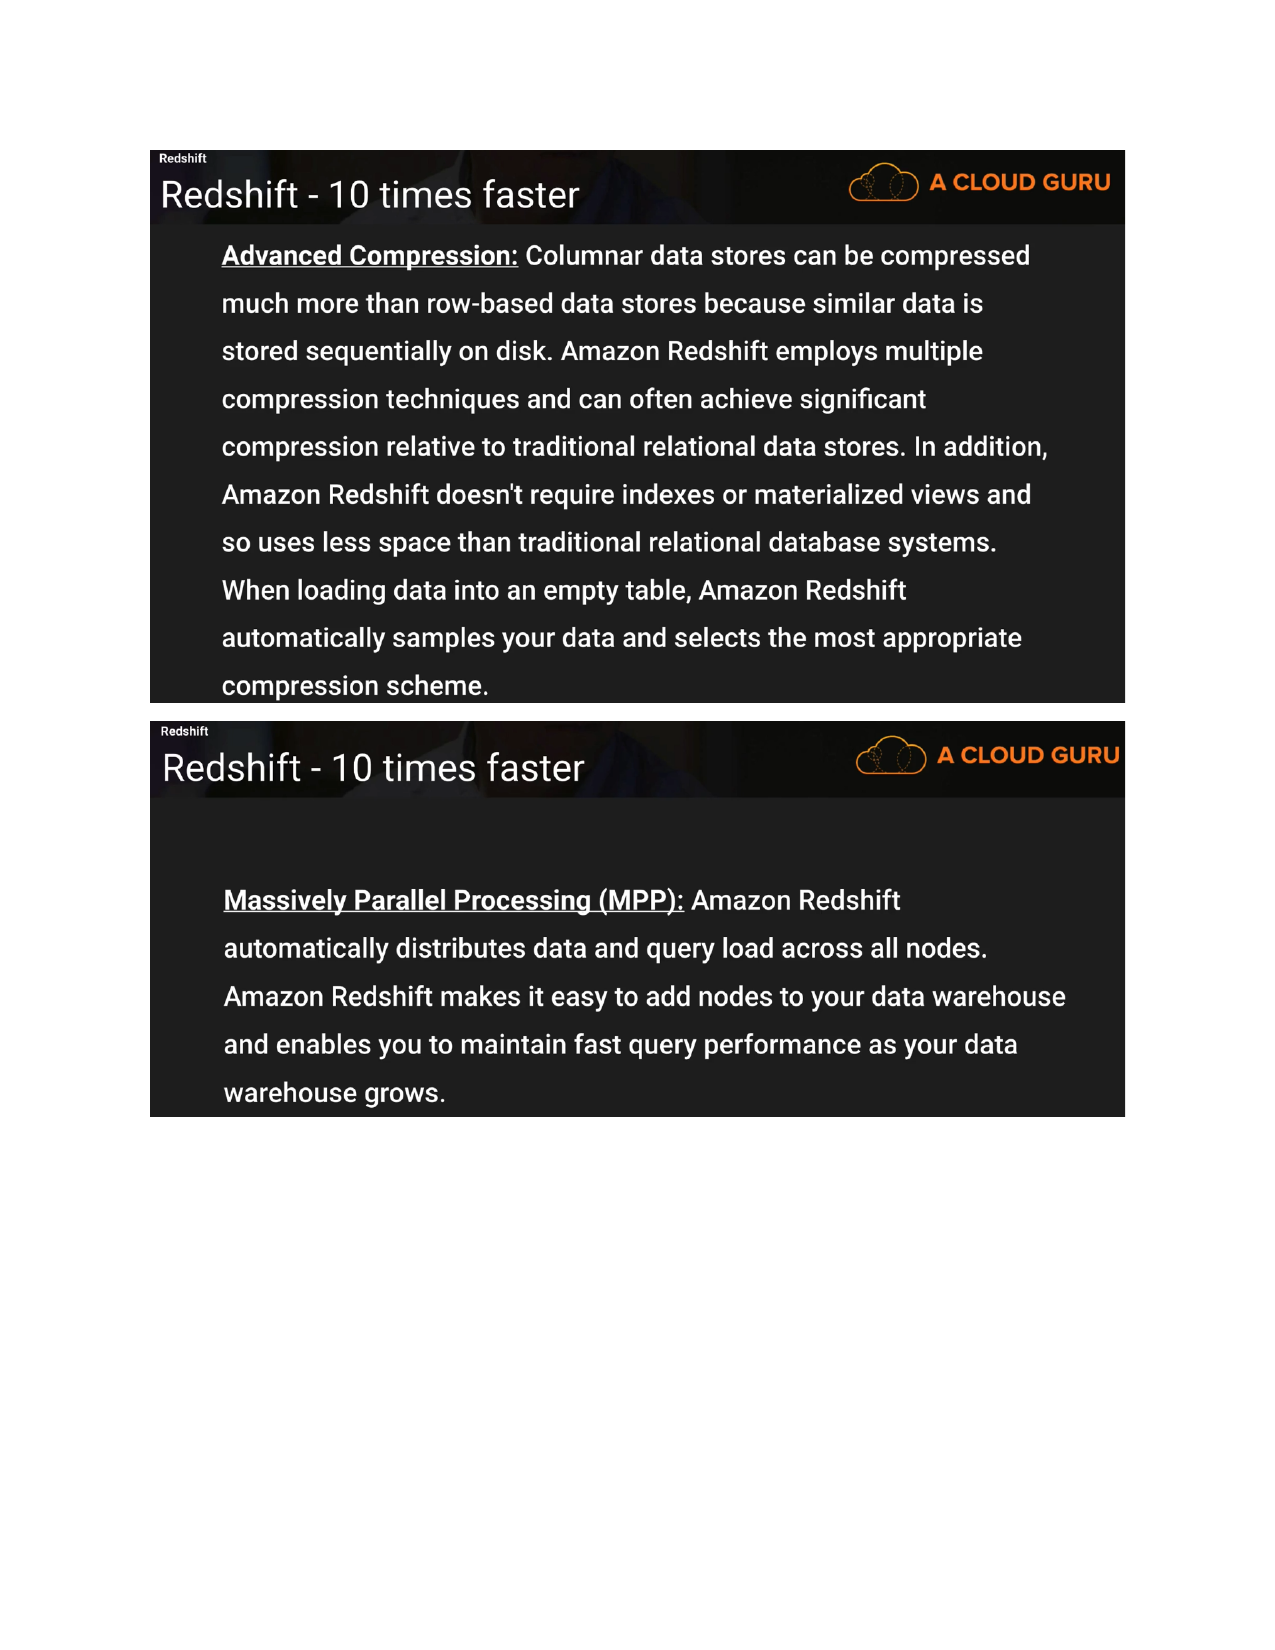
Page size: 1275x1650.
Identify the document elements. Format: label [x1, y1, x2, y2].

picture [150, 150, 1125, 703]
picture [150, 721, 1125, 1117]
